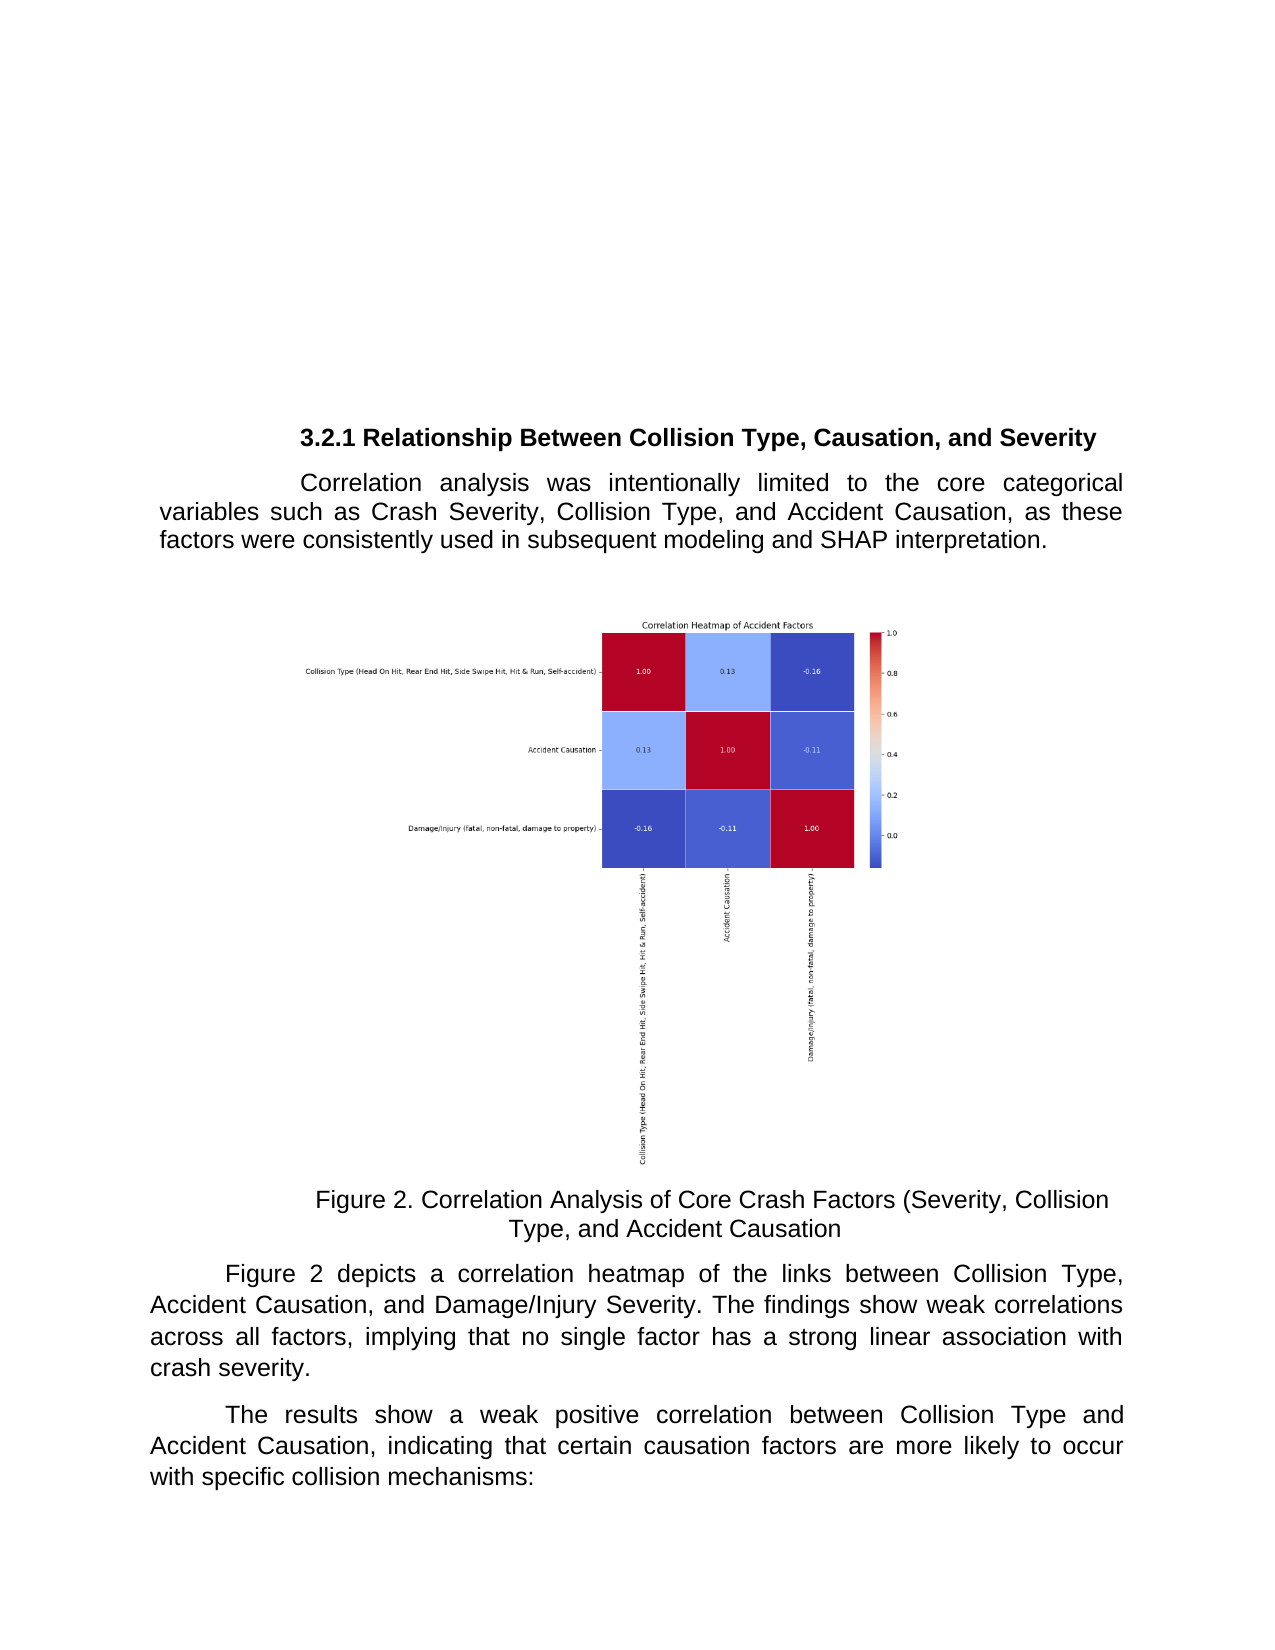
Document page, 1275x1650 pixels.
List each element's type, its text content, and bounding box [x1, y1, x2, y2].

text Figure 2 depicts a correlation heatmap of the links between Collision Type, Accident Causation, and Damage/Injury Severity. The findings show weak correlations across all factors, implying that no single factor has a strong linear association with crash severity. [150, 1259, 1125, 1381]
text Correlation analysis was intentionally limited to the core categorical variables such as Crash Severity, Collision Type, and Accident Causation, as these factors were consistently used in subsequent modeling and SHAP interpretation. [159, 468, 1125, 554]
text 3.2.1 Relationship Between Collision Type, Causation, and Severity [225, 422, 1125, 451]
picture [300, 616, 902, 1169]
text The results show a weak positive correlation between Collision Type and Accident Causation, indicating that certain causation factors are more likely to occur with specific collision mechanisms: [150, 1400, 1125, 1491]
text Figure 2. Correlation Analysis of Core Crash Factors (Severity, Collision Type, and Accident Causation [225, 1185, 1125, 1243]
